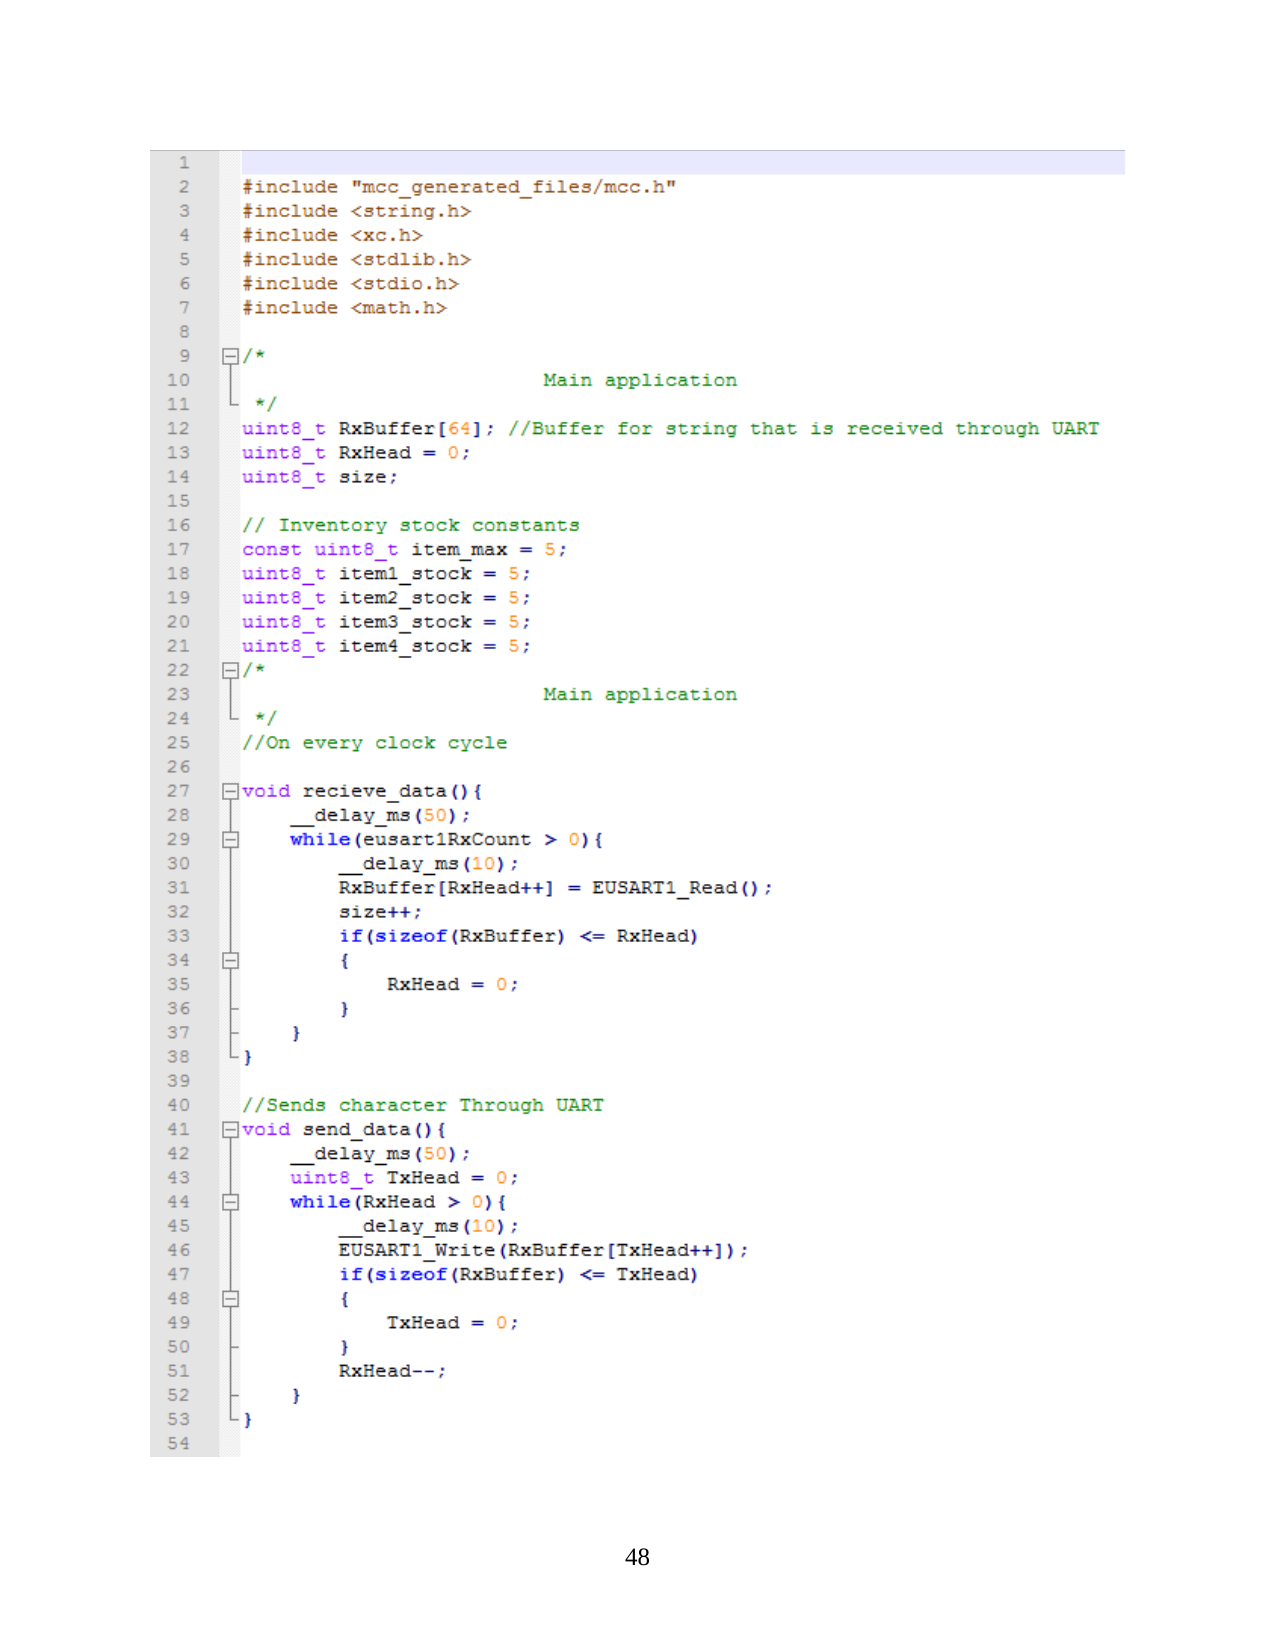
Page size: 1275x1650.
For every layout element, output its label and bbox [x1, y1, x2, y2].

picture [150, 150, 1125, 1457]
